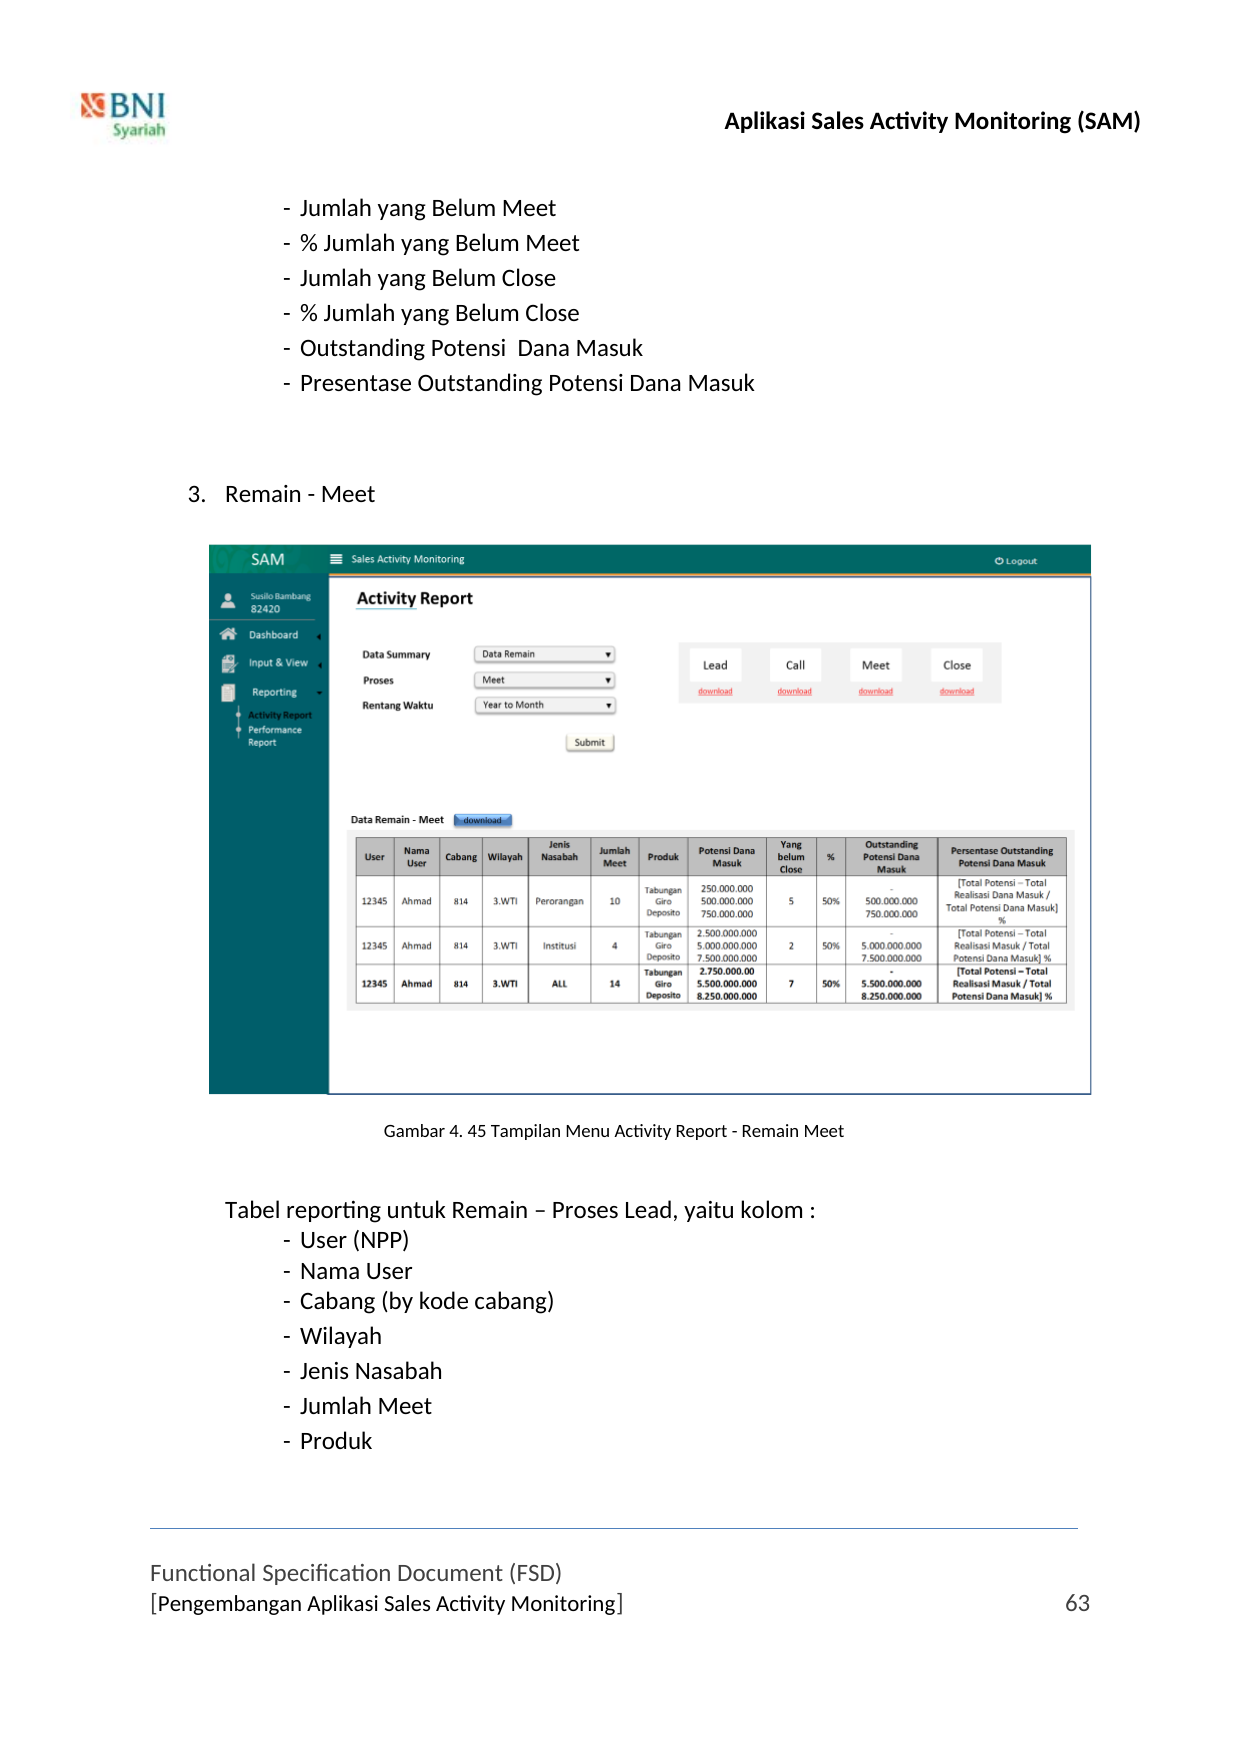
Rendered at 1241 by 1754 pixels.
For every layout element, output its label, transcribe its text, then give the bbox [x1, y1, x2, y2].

list % Jumlah yang Belum Close [225, 297, 1078, 327]
list Jenis Nasabah [225, 1356, 1078, 1386]
list % Jumlah yang Belum Meet [225, 227, 1078, 257]
list Jumlah yang Belum Meet [225, 192, 1078, 222]
list Cabang (by kode cabang) [225, 1286, 1078, 1316]
list Presentase Outstanding Potensi Dana Masuk [225, 367, 1078, 397]
list Jumlah Meet [225, 1391, 1078, 1421]
list Jumlah yang Belum Close [225, 262, 1078, 292]
text Gambar 4. 45 Tampilan Menu Activity Report - Remain Meet [150, 1120, 1078, 1143]
list Nama User [225, 1255, 1078, 1286]
picture [69, 68, 184, 154]
list User (NPP) [225, 1224, 1078, 1255]
text Tabel reporting untuk Remain – Proses Lead, yaitu kolom : [150, 1194, 1078, 1224]
list Produk [225, 1426, 1078, 1456]
list Outstanding Potensi Dana Masuk [225, 332, 1078, 362]
list Wilayah [225, 1321, 1078, 1351]
list Remain - Meet [187, 479, 1078, 509]
picture [209, 534, 1092, 1095]
